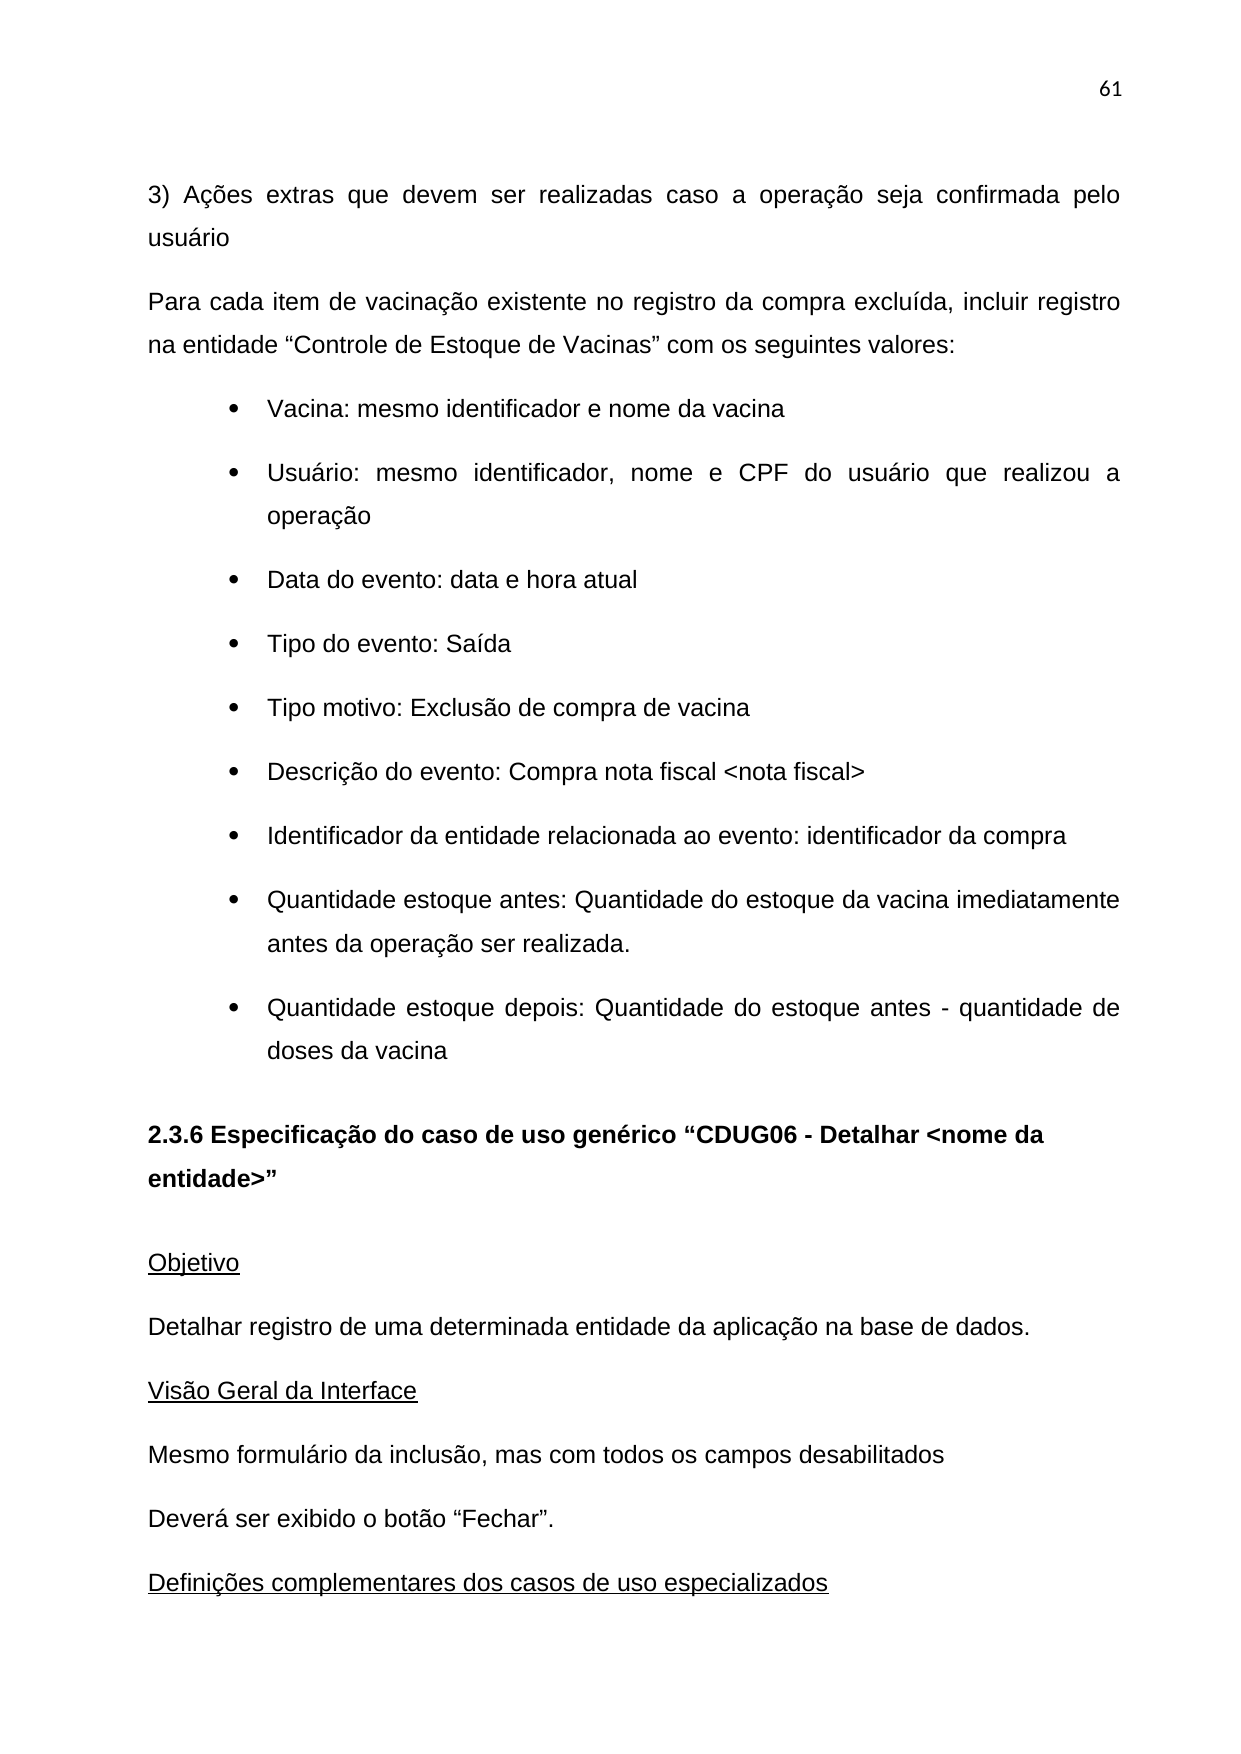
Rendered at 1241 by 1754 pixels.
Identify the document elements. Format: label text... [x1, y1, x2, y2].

text Visão Geral da Interface [148, 1376, 1122, 1405]
list Tipo do evento: Saída [229, 629, 1122, 658]
text Mesmo formulário da inclusão, mas com todos os campos desabilitados [148, 1440, 1122, 1469]
text Objetivo [148, 1248, 1122, 1277]
text Definições complementares dos casos de uso especializados [148, 1568, 1122, 1597]
text Detalhar registro de uma determinada entidade da aplicação na base de dados. [148, 1312, 1122, 1341]
list Vacina: mesmo identificador e nome da vacina [229, 394, 1122, 423]
text Deverá ser exibido o botão “Fechar”. [148, 1504, 1122, 1533]
list Descrição do evento: Compra nota fiscal <nota fiscal> [229, 757, 1122, 786]
text Para cada item de vacinação existente no registro da compra excluída, incluir registro na entidade “Controle de Estoque de Vacinas” com os seguintes valores: [148, 287, 1122, 358]
list Tipo motivo: Exclusão de compra de vacina [229, 693, 1122, 722]
text 3) Ações extras que devem ser realizadas caso a operação seja confirmada pelo usuário [148, 179, 1122, 251]
list Data do evento: data e hora atual [229, 565, 1122, 594]
list Usuário: mesmo identificador, nome e CPF do usuário que realizou a operação [229, 458, 1122, 530]
list Quantidade estoque depois: Quantidade do estoque antes - quantidade de doses da vacina [229, 992, 1122, 1064]
text 2.3.6 Especificação do caso de uso genérico “CDUG06 - Detalhar <nome da entidade>” [148, 1121, 1122, 1192]
list Quantidade estoque antes: Quantidade do estoque da vacina imediatamente antes da operação ser realizada. [229, 885, 1122, 957]
list Identificador da entidade relacionada ao evento: identificador da compra [229, 821, 1122, 850]
